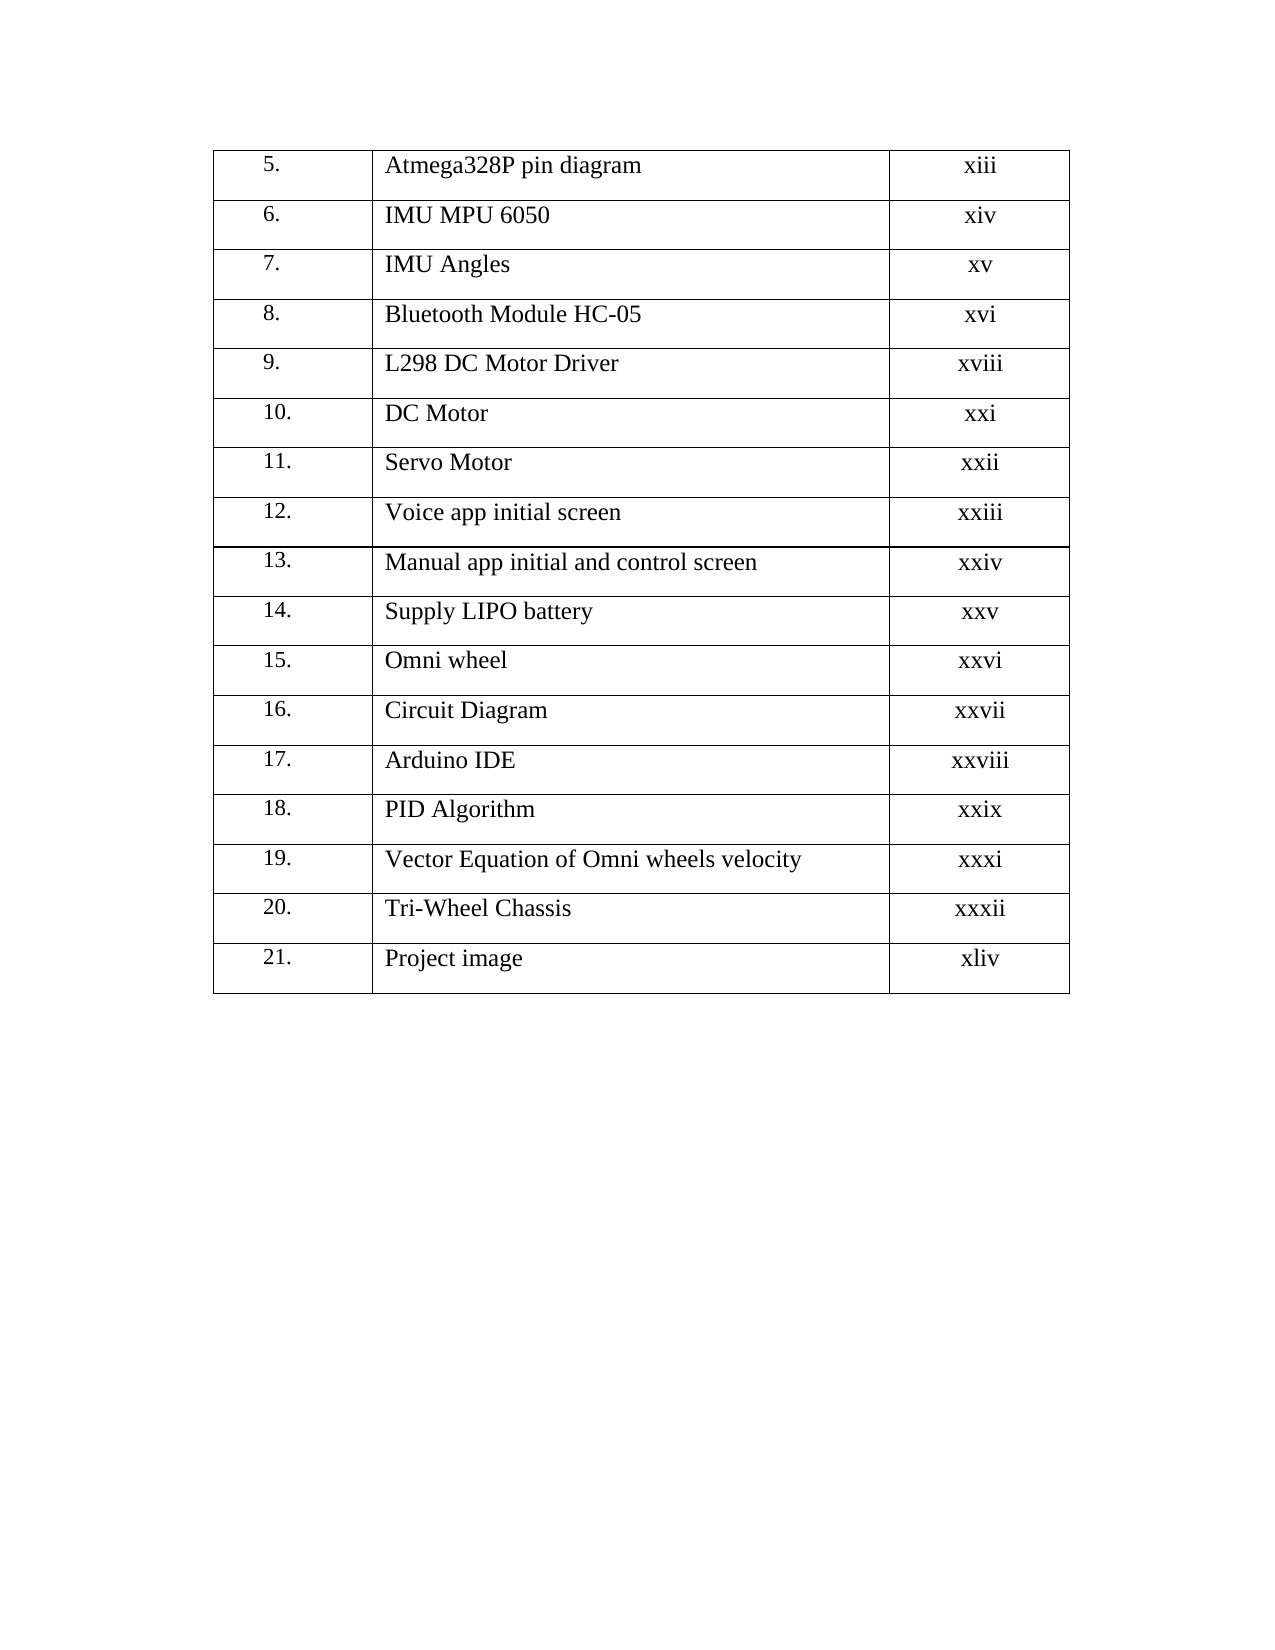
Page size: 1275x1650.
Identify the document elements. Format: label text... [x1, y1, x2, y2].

table_cell Tri-Wheel Chassis [373, 894, 889, 943]
table_cell DC Motor [373, 399, 889, 447]
table_cell Project image [373, 944, 889, 992]
table_cell IMU Angles [373, 250, 889, 298]
table_cell xxviii [890, 746, 1069, 794]
table_cell IMU MPU 6050 [373, 201, 889, 249]
table_cell 19. [214, 845, 372, 893]
table_header xiii [890, 151, 1069, 199]
table_cell xxvii [890, 696, 1069, 744]
table_cell xxv [890, 597, 1069, 645]
table_cell xxii [890, 448, 1069, 497]
table_cell 10. [214, 399, 372, 447]
table_cell Supply LIPO battery [373, 597, 889, 645]
table_cell xliv [890, 944, 1069, 992]
table_cell 11. [214, 448, 372, 497]
table_cell Circuit Diagram [373, 696, 889, 744]
table_cell PID Algorithm [373, 795, 889, 843]
table_cell Servo Motor [373, 448, 889, 497]
table_cell 15. [214, 646, 372, 695]
table_cell xv [890, 250, 1069, 298]
table_cell 18. [214, 795, 372, 843]
table_cell xxxii [890, 894, 1069, 943]
table_cell xxix [890, 795, 1069, 843]
table_cell L298 DC Motor Driver [373, 349, 889, 398]
table_header Atmega328P pin diagram [373, 151, 889, 199]
table_header 5. [214, 151, 372, 199]
table_cell xvi [890, 300, 1069, 348]
table_cell 9. [214, 349, 372, 398]
table_cell Voice app initial screen [373, 498, 889, 546]
table_cell xxiv [890, 548, 1069, 596]
table_cell xxxi [890, 845, 1069, 893]
table_cell xxiii [890, 498, 1069, 546]
table_cell Bluetooth Module HC-05 [373, 300, 889, 348]
table_cell 20. [214, 894, 372, 943]
table_cell Arduino IDE [373, 746, 889, 794]
table_cell 7. [214, 250, 372, 298]
table_cell 17. [214, 746, 372, 794]
table_cell 13. [214, 548, 372, 596]
table_cell 12. [214, 498, 372, 546]
table_cell Omni wheel [373, 646, 889, 695]
table_cell xxi [890, 399, 1069, 447]
table_cell 14. [214, 597, 372, 645]
table_cell 21. [214, 944, 372, 992]
table_cell xviii [890, 349, 1069, 398]
table_cell 16. [214, 696, 372, 744]
table_cell xxvi [890, 646, 1069, 695]
table_cell 6. [214, 201, 372, 249]
table_cell Manual app initial and control screen [373, 548, 889, 596]
table_cell 8. [214, 300, 372, 348]
table_cell Vector Equation of Omni wheels velocity [373, 845, 889, 893]
table_cell xiv [890, 201, 1069, 249]
